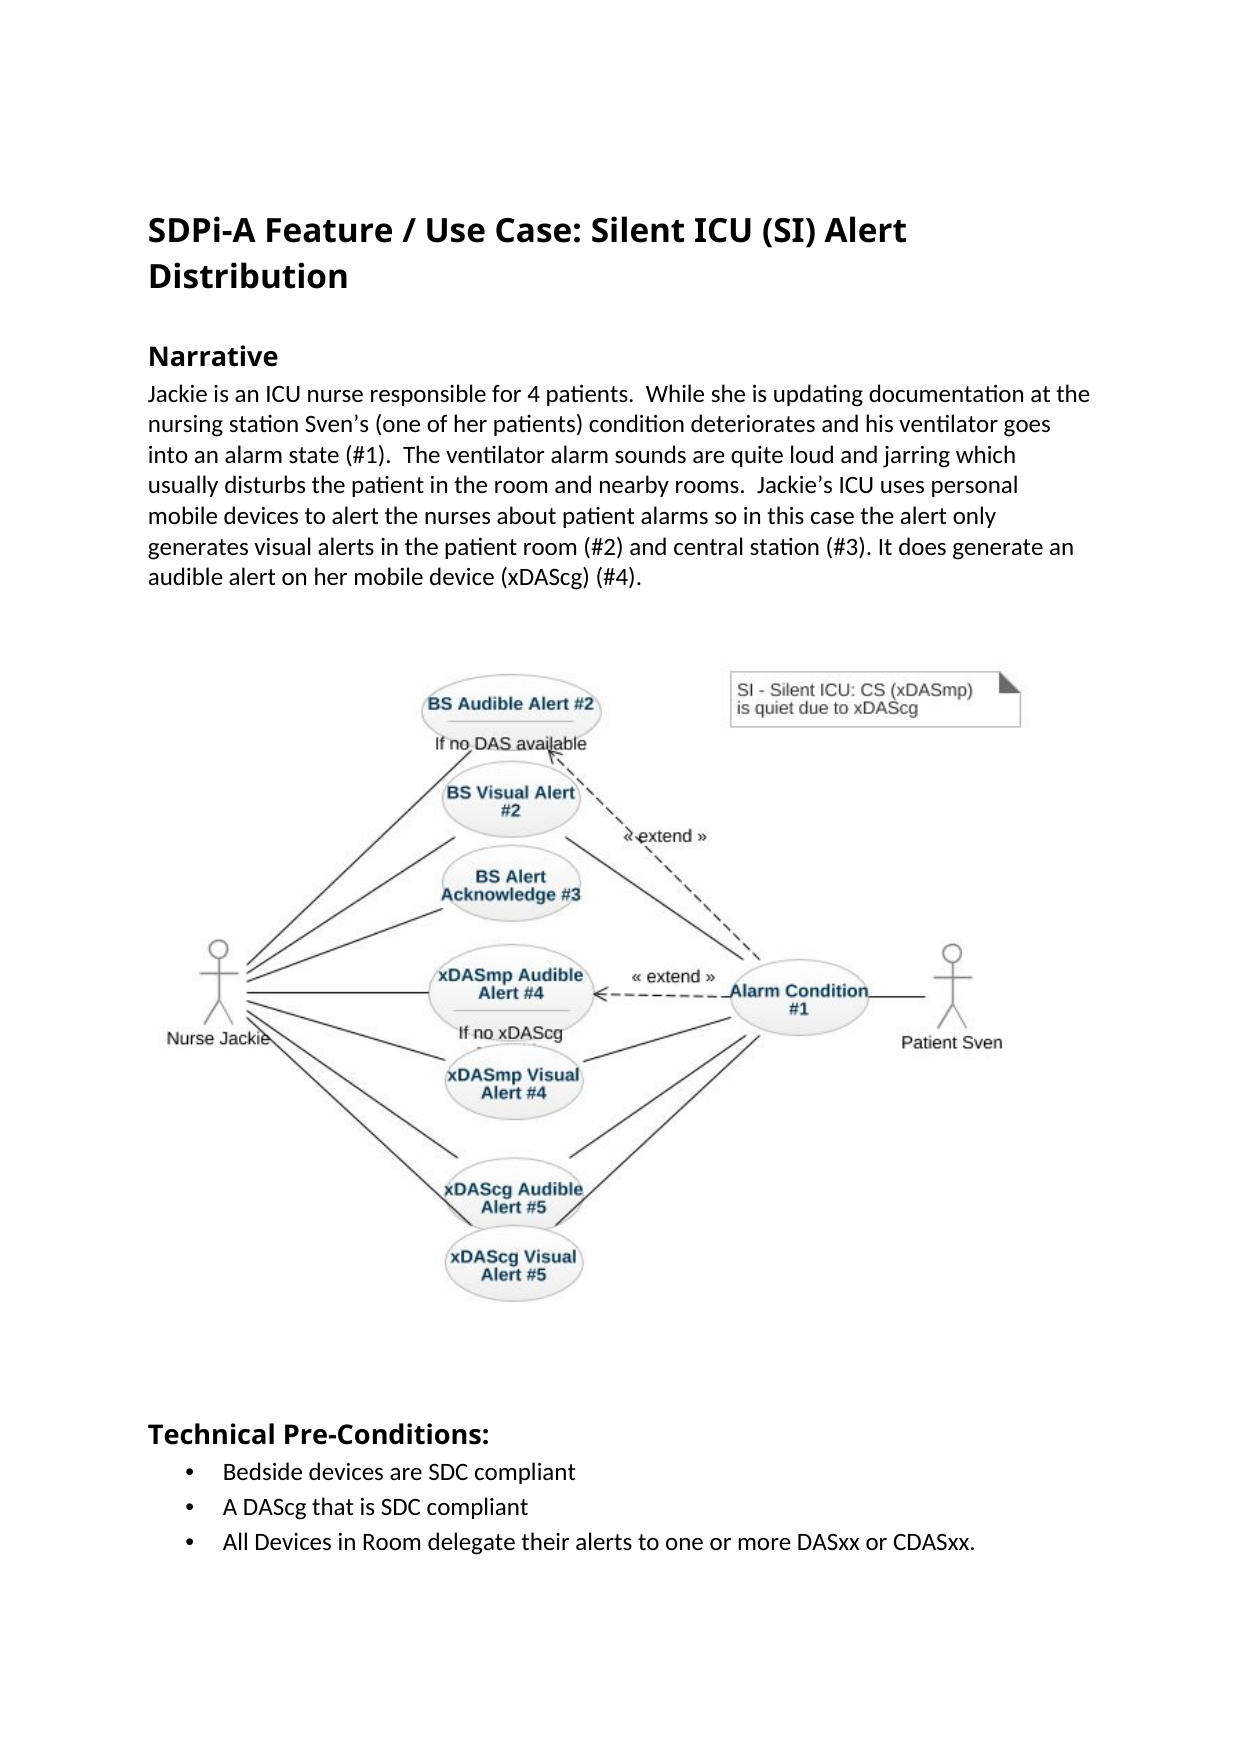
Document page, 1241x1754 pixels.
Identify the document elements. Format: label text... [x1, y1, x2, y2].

subtitle Technical Pre-Conditions: [148, 1416, 1093, 1452]
list All Devices in Room delegate their alerts to one or more DASxx or CDASxx. [185, 1526, 1093, 1556]
subtitle SDPi-A Feature / Use Case: Silent ICU (SI) Alert Distribution [148, 207, 1093, 298]
text Jackie is an ICU nurse responsible for 4 patients. While she is updating documentation at the nursing station Sven’s (one of her patients) condition deteriorates and his ventilator goes into an alarm state (#1). The ventilator alarm sounds are quite loud and jarring which usually disturbs the patient in the room and nearby rooms. Jackie’s ICU uses personal mobile devices to alert the nurses about patient alarms so in this case the alert only generates visual alerts in the patient room (#2) and central station (#3). It does generate an audible alert on her mobile device (xDAScg) (#4). [148, 378, 1093, 592]
list A DAScg that is SDC compliant [185, 1491, 1093, 1522]
picture [147, 630, 1093, 1342]
subtitle Narrative [148, 337, 1093, 374]
list Bedside devices are SDC compliant [185, 1457, 1093, 1487]
